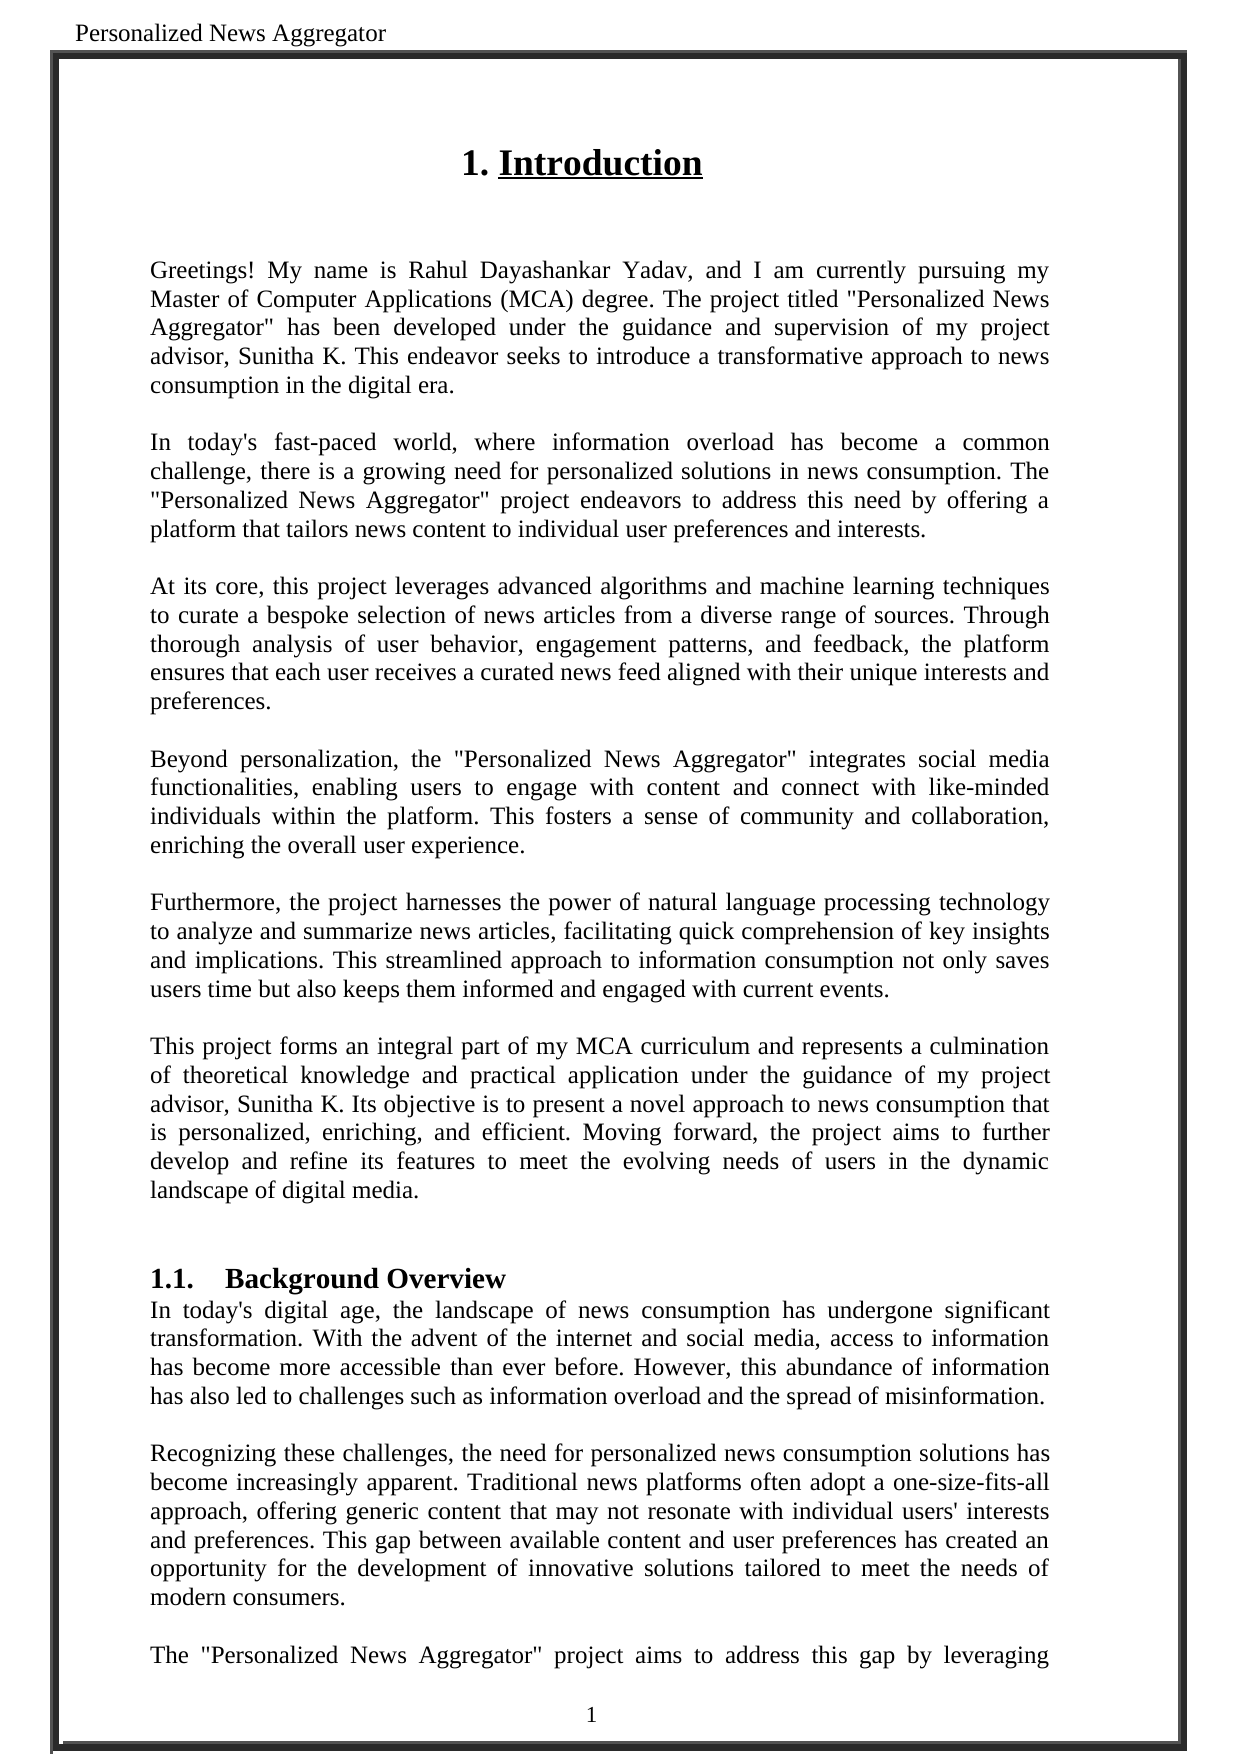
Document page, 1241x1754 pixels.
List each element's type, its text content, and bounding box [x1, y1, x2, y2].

list Furthermore, the project harnesses the power of natural language processing technology to analyze and summarize news articles, facilitating quick comprehension of key insights and implications. This streamlined approach to information consumption not only saves users time but also keeps them informed and engaged with current events. [150, 887, 1051, 1002]
list Recognizing these challenges, the need for personalized news consumption solutions has become increasingly apparent. Traditional news platforms often adopt a one-size-fits-all approach, offering generic content that may not resonate with individual users' interests and preferences. This gap between available content and user preferences has created an opportunity for the development of innovative solutions tailored to meet the needs of modern consumers. [150, 1438, 1051, 1611]
list This project forms an integral part of my MCA curriculum and represents a culmination of theoretical knowledge and practical application under the guidance of my project advisor, Sunitha K. Its objective is to present a novel approach to news consumption that is personalized, enriching, and efficient. Moving forward, the project aims to further develop and refine its features to meet the evolving needs of users in the dynamic landscape of digital media. [150, 1031, 1051, 1204]
list Introduction [112, 140, 1051, 183]
list 1.1. Background Overview [150, 1261, 1051, 1295]
list In today's digital age, the landscape of news consumption has undergone significant transformation. With the advent of the internet and social media, access to information has become more accessible than ever before. However, this abundance of information has also led to challenges such as information overload and the spread of misinformation. [150, 1295, 1051, 1410]
list At its core, this project leverages advanced algorithms and machine learning techniques to curate a bespoke selection of news articles from a diverse range of sources. Through thorough analysis of user behavior, engagement patterns, and feedback, the platform ensures that each user receives a curated news feed aligned with their unique interests and preferences. [150, 571, 1051, 715]
list Greetings! My name is Rahul Dayashankar Yadav, and I am currently pursuing my Master of Computer Applications (MCA) degree. The project titled "Personalized News Aggregator" has been developed under the guidance and supervision of my project advisor, Sunitha K. This endeavor seeks to introduce a transformative approach to news consumption in the digital era. [150, 255, 1051, 399]
list In today's fast-paced world, where information overload has become a common challenge, there is a growing need for personalized solutions in news consumption. The "Personalized News Aggregator" project endeavors to address this need by offering a platform that tailors news content to individual user preferences and interests. [150, 427, 1051, 542]
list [150, 1640, 1051, 1668]
list Beyond personalization, the "Personalized News Aggregator" integrates social media functionalities, enabling users to engage with content and connect with like-minded individuals within the platform. This fosters a sense of community and collaboration, enriching the overall user experience. [150, 744, 1051, 859]
